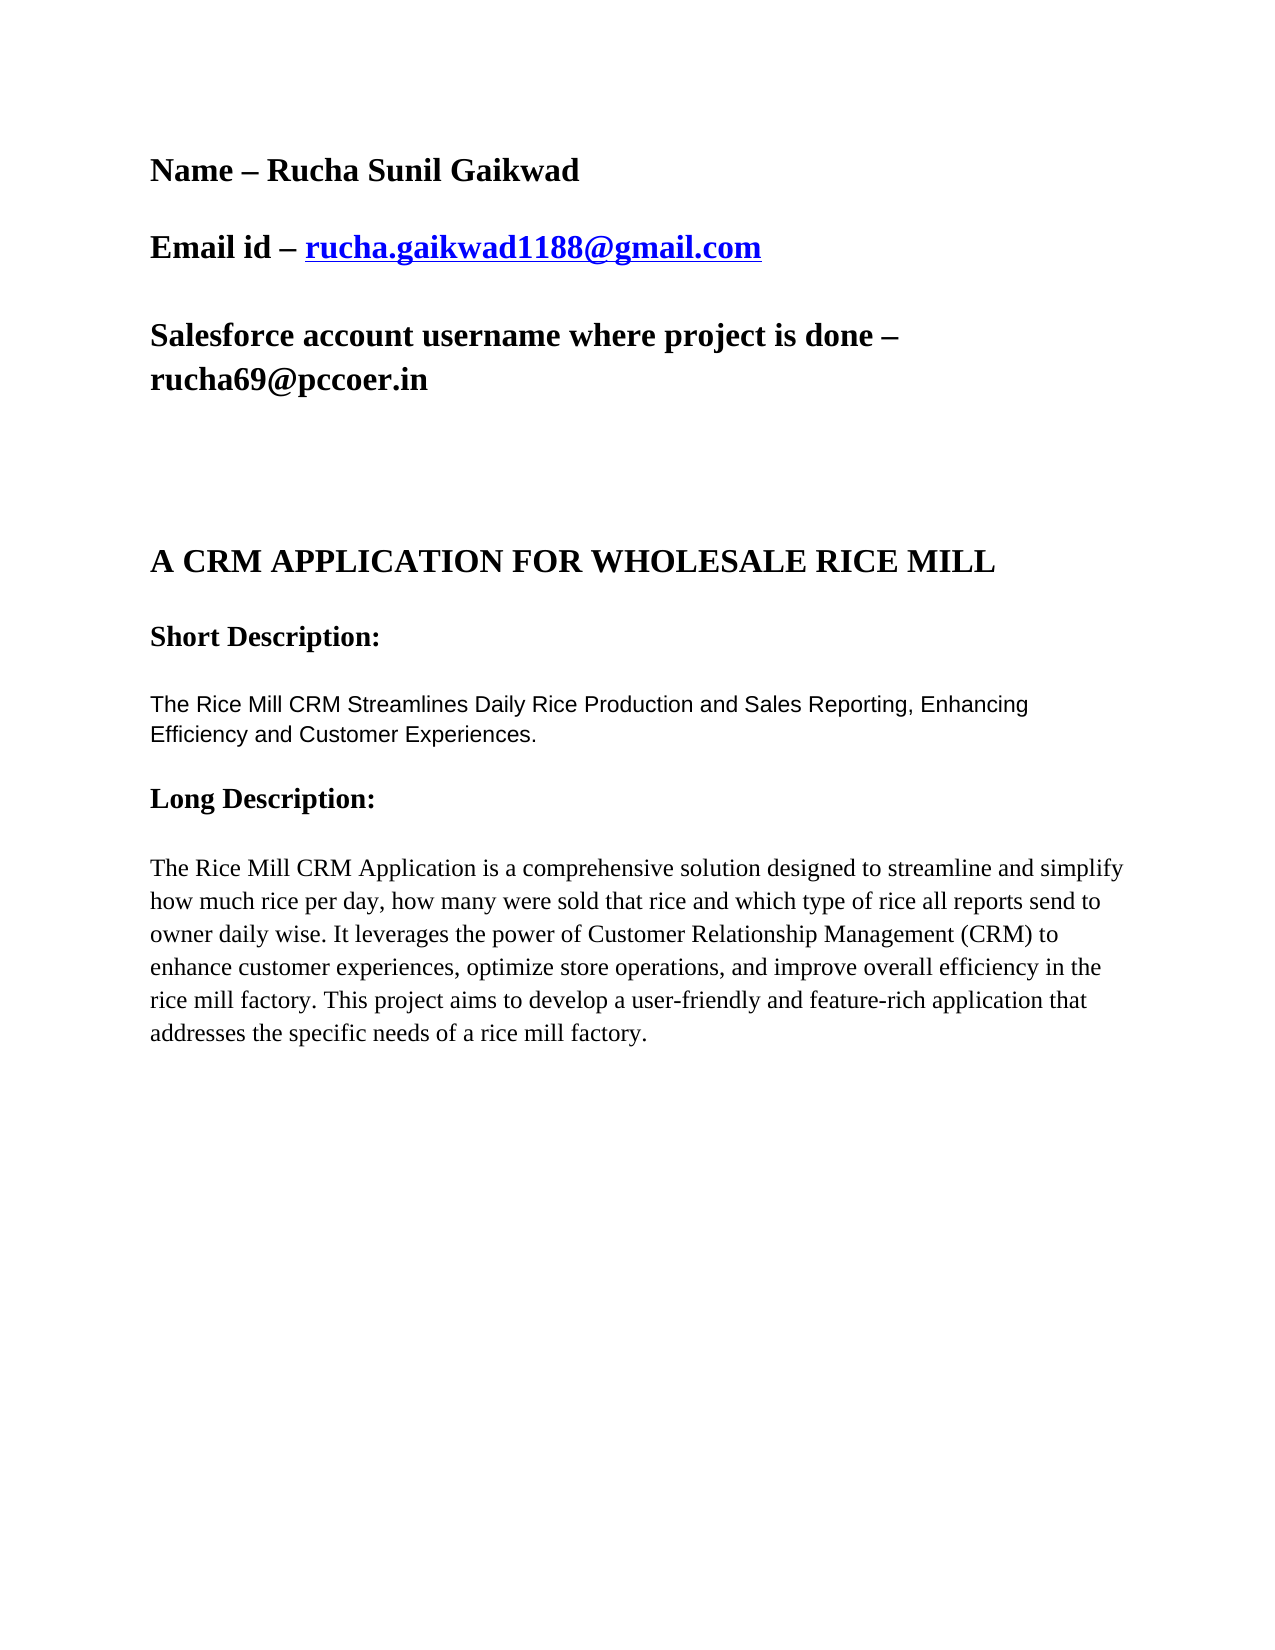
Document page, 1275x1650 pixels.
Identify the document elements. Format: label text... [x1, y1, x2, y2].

text The Rice Mill CRM Application is a comprehensive solution designed to streamline and simplify how much rice per day, how many were sold that rice and which type of rice all reports send to owner daily wise. It leverages the power of Customer Relationship Management (CRM) to enhance customer experiences, optimize store operations, and improve overall efficiency in the rice mill factory. This project aims to develop a user-friendly and feature-rich application that addresses the specific needs of a rice mill factory. [150, 853, 1125, 1047]
text Email id – rucha.gaikwad1188@gmail.com [150, 227, 1125, 266]
text The Rice Mill CRM Streamlines Daily Rice Production and Sales Reporting, Enhancing Efficiency and Customer Experiences. [150, 691, 1125, 747]
subtitle A CRM APPLICATION FOR WHOLESALE RICE MILL [150, 541, 1125, 580]
subtitle Name – Rucha Sunil Gaikwad [150, 150, 1125, 188]
subtitle Long Description: [150, 781, 1125, 815]
subtitle Short Description: [150, 619, 1125, 652]
text Salesforce account username where project is done – rucha69@pccoer.in [150, 316, 1125, 398]
